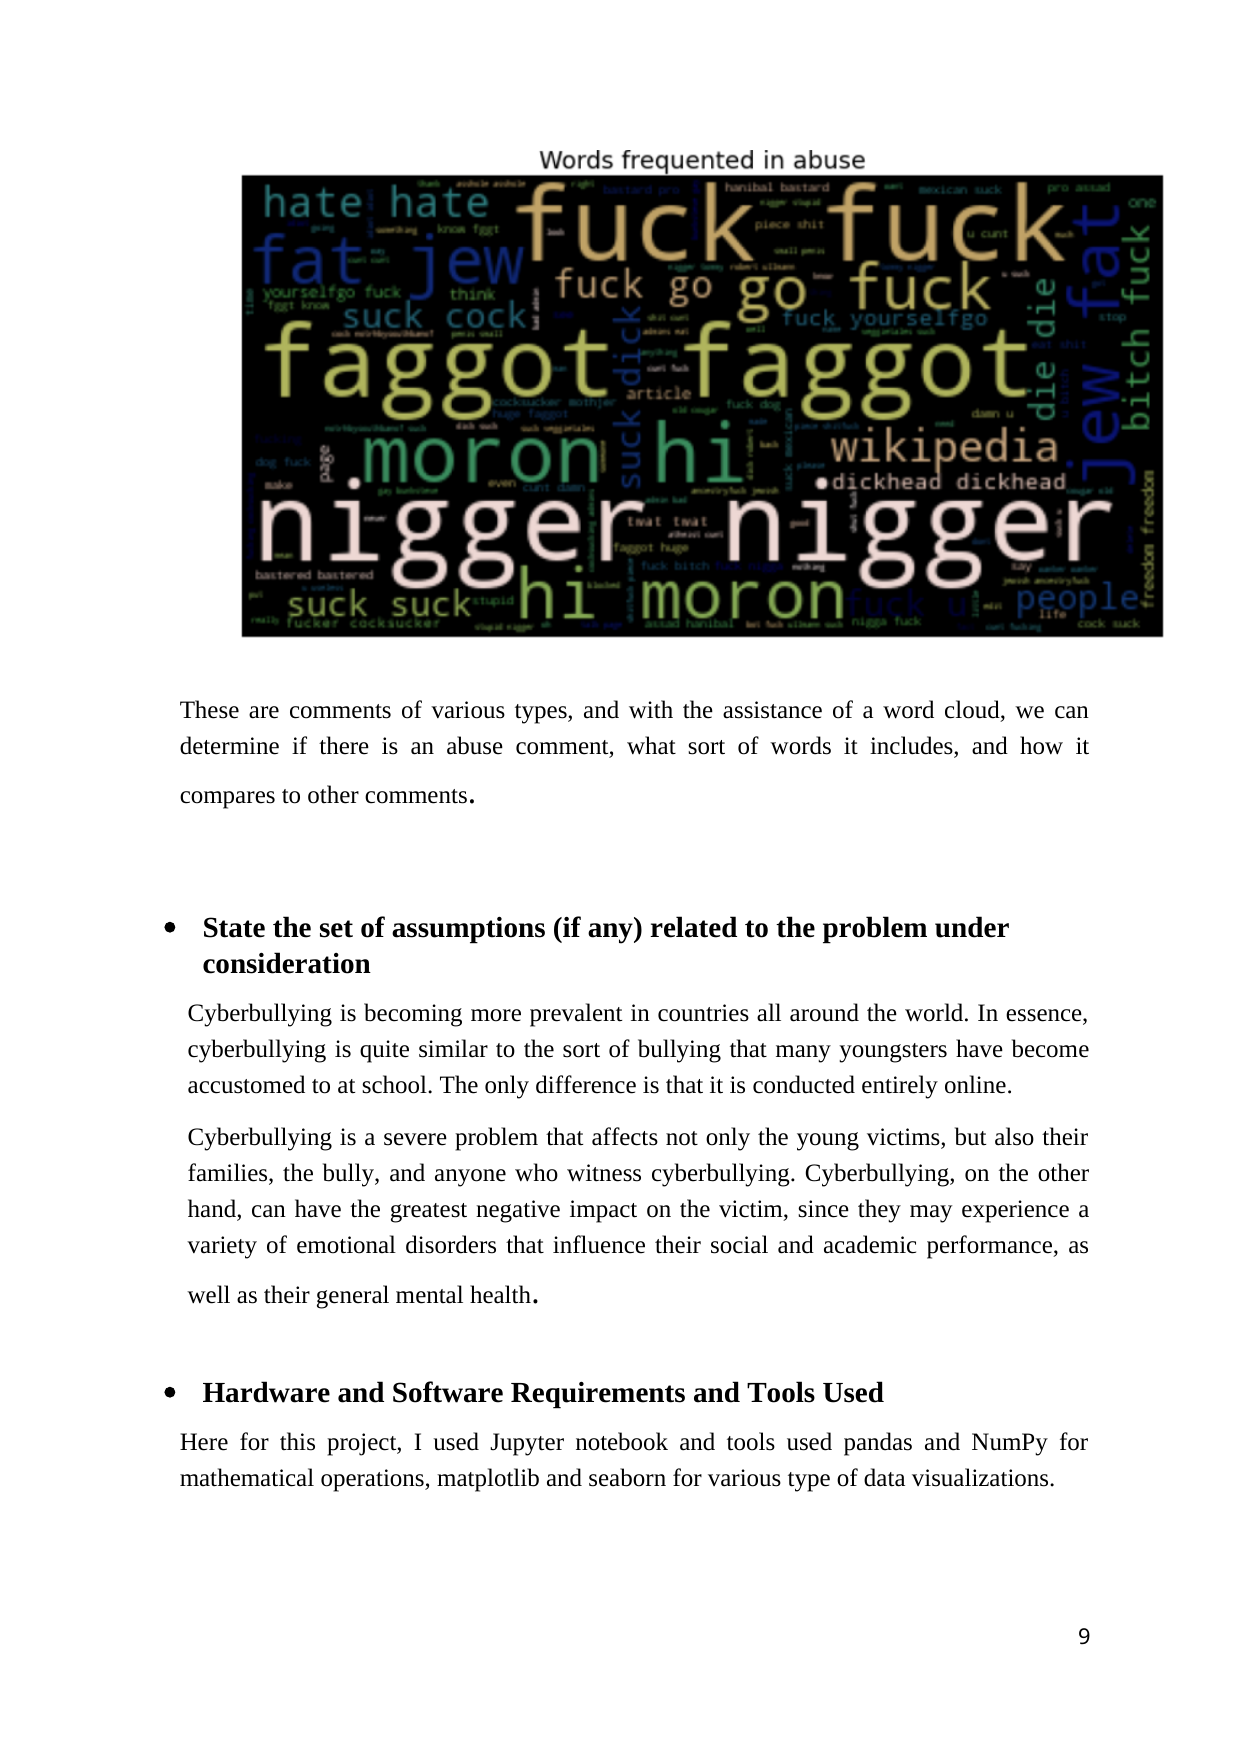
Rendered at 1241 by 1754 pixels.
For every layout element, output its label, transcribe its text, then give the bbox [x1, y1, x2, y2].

list Hardware and Software Requirements and Tools Used [165, 1375, 1090, 1409]
text These are comments of various types, and with the assistance of a word cloud, we can determine if there is an abuse comment, what sort of words it includes, and how it compares to other comments. [179, 695, 1090, 813]
text Cyberbullying is a severe problem that affects not only the young victims, but also their families, the bully, and anyone who witness cyberbullying. Cyberbullying, on the other hand, can have the greatest negative impact on the victim, since they may experience a variety of emotional disorders that influence their social and academic performance, as well as their general mental health. [187, 1122, 1090, 1312]
list State the set of assumptions (if any) related to the problem under consideration [165, 910, 1090, 979]
text Here for this project, I used Jupyter notebook and tools used pandas and NumPy for mathematical operations, matplotlib and seaborn for various type of data visualizations. [179, 1427, 1090, 1492]
text Cyberbullying is becoming more prevalent in countries all around the world. In essence, cyberbullying is quite similar to the sort of bullying that many youngsters have become accustomed to at school. The only difference is that it is conducted entirely online. [187, 998, 1090, 1099]
